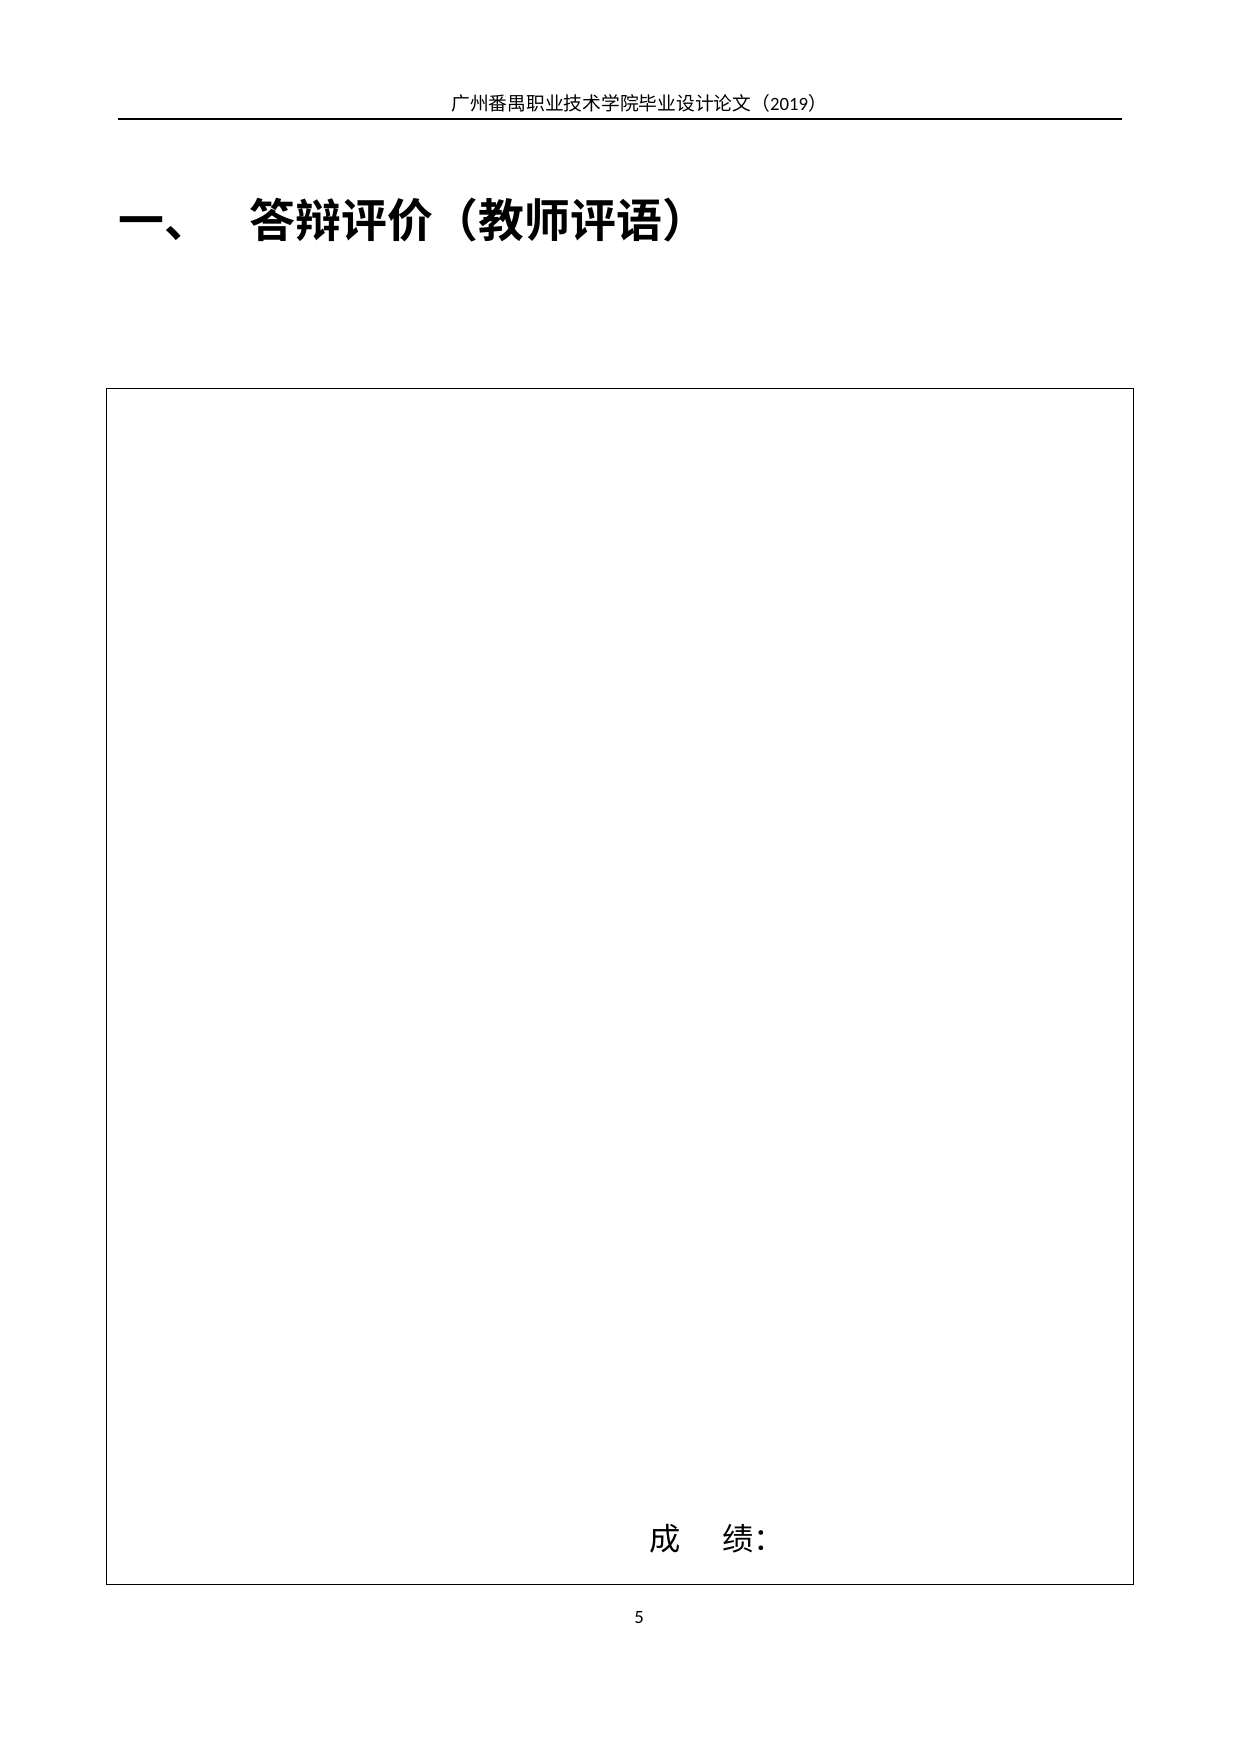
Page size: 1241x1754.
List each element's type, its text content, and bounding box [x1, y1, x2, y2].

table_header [107, 389, 1133, 1583]
subtitle 答辩评价（教师评语） [118, 175, 1122, 260]
